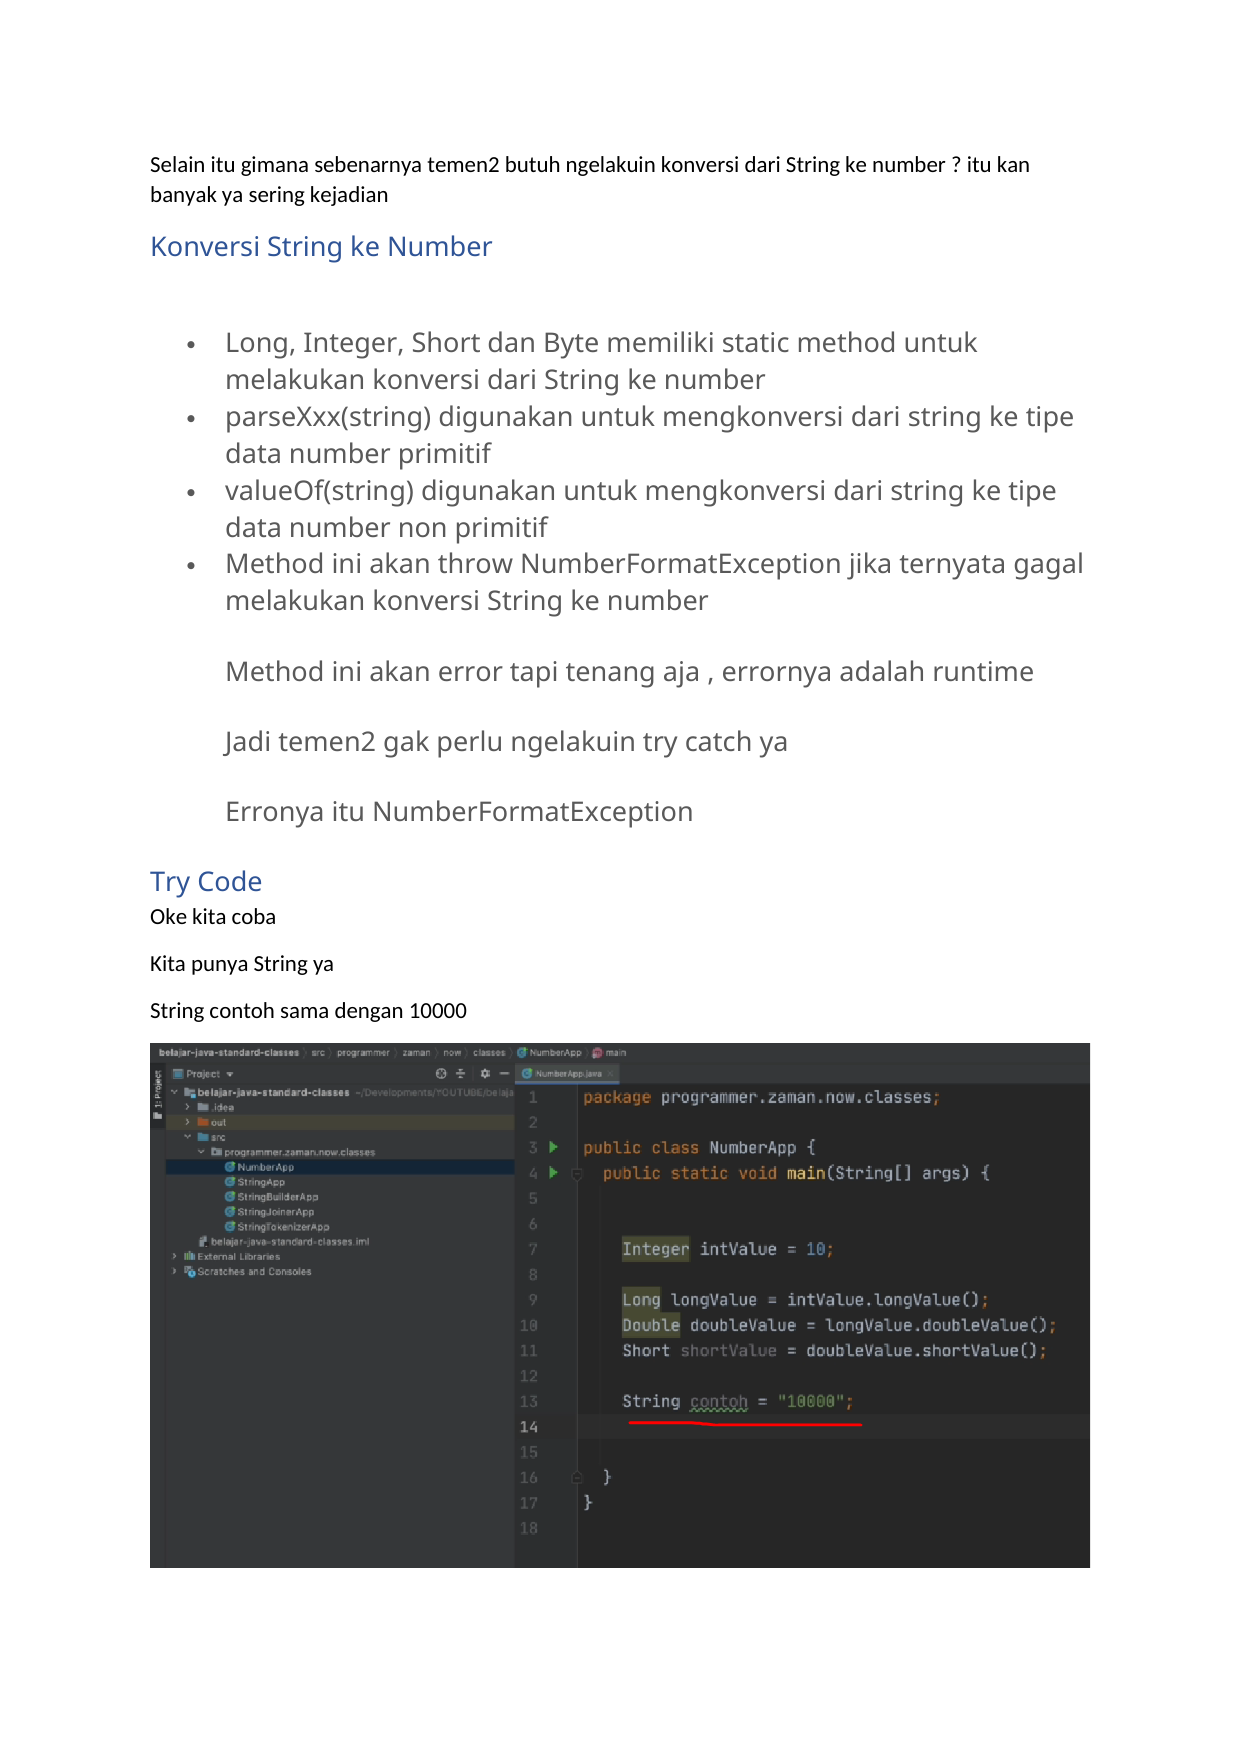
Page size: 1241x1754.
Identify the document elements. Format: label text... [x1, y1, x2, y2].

text Erronya itu NumberFormatException [225, 792, 1090, 829]
text String contoh sama dengan 10000 [150, 996, 1090, 1024]
list parseXxx(string) digunakan untuk mengkonversi dari string ke tipe data number primitif [187, 397, 1090, 471]
text Oke kita coba [150, 902, 1090, 930]
text Method ini akan error tapi tenang aja , errornya adalah runtime [225, 652, 1090, 689]
list Method ini akan throw NumberFormatException jika ternyata gagal melakukan konversi String ke number [187, 545, 1090, 619]
text Jadi temen2 gak perlu ngelakuin try catch ya [225, 722, 1090, 759]
text Kita punya String ya [150, 949, 1090, 977]
subtitle Konversi String ke Number [150, 227, 1090, 264]
subtitle Try Code [150, 863, 1090, 899]
list Long, Integer, Short dan Byte memiliki static method untuk melakukan konversi dari String ke number [187, 324, 1090, 397]
text Selain itu gimana sebenarnya temen2 butuh ngelakuin konversi dari String ke number ? itu kan banyak ya sering kejadian [150, 150, 1090, 208]
picture [150, 1043, 1091, 1568]
list valueOf(string) digunakan untuk mengkonversi dari string ke tipe data number non primitif [187, 471, 1090, 545]
